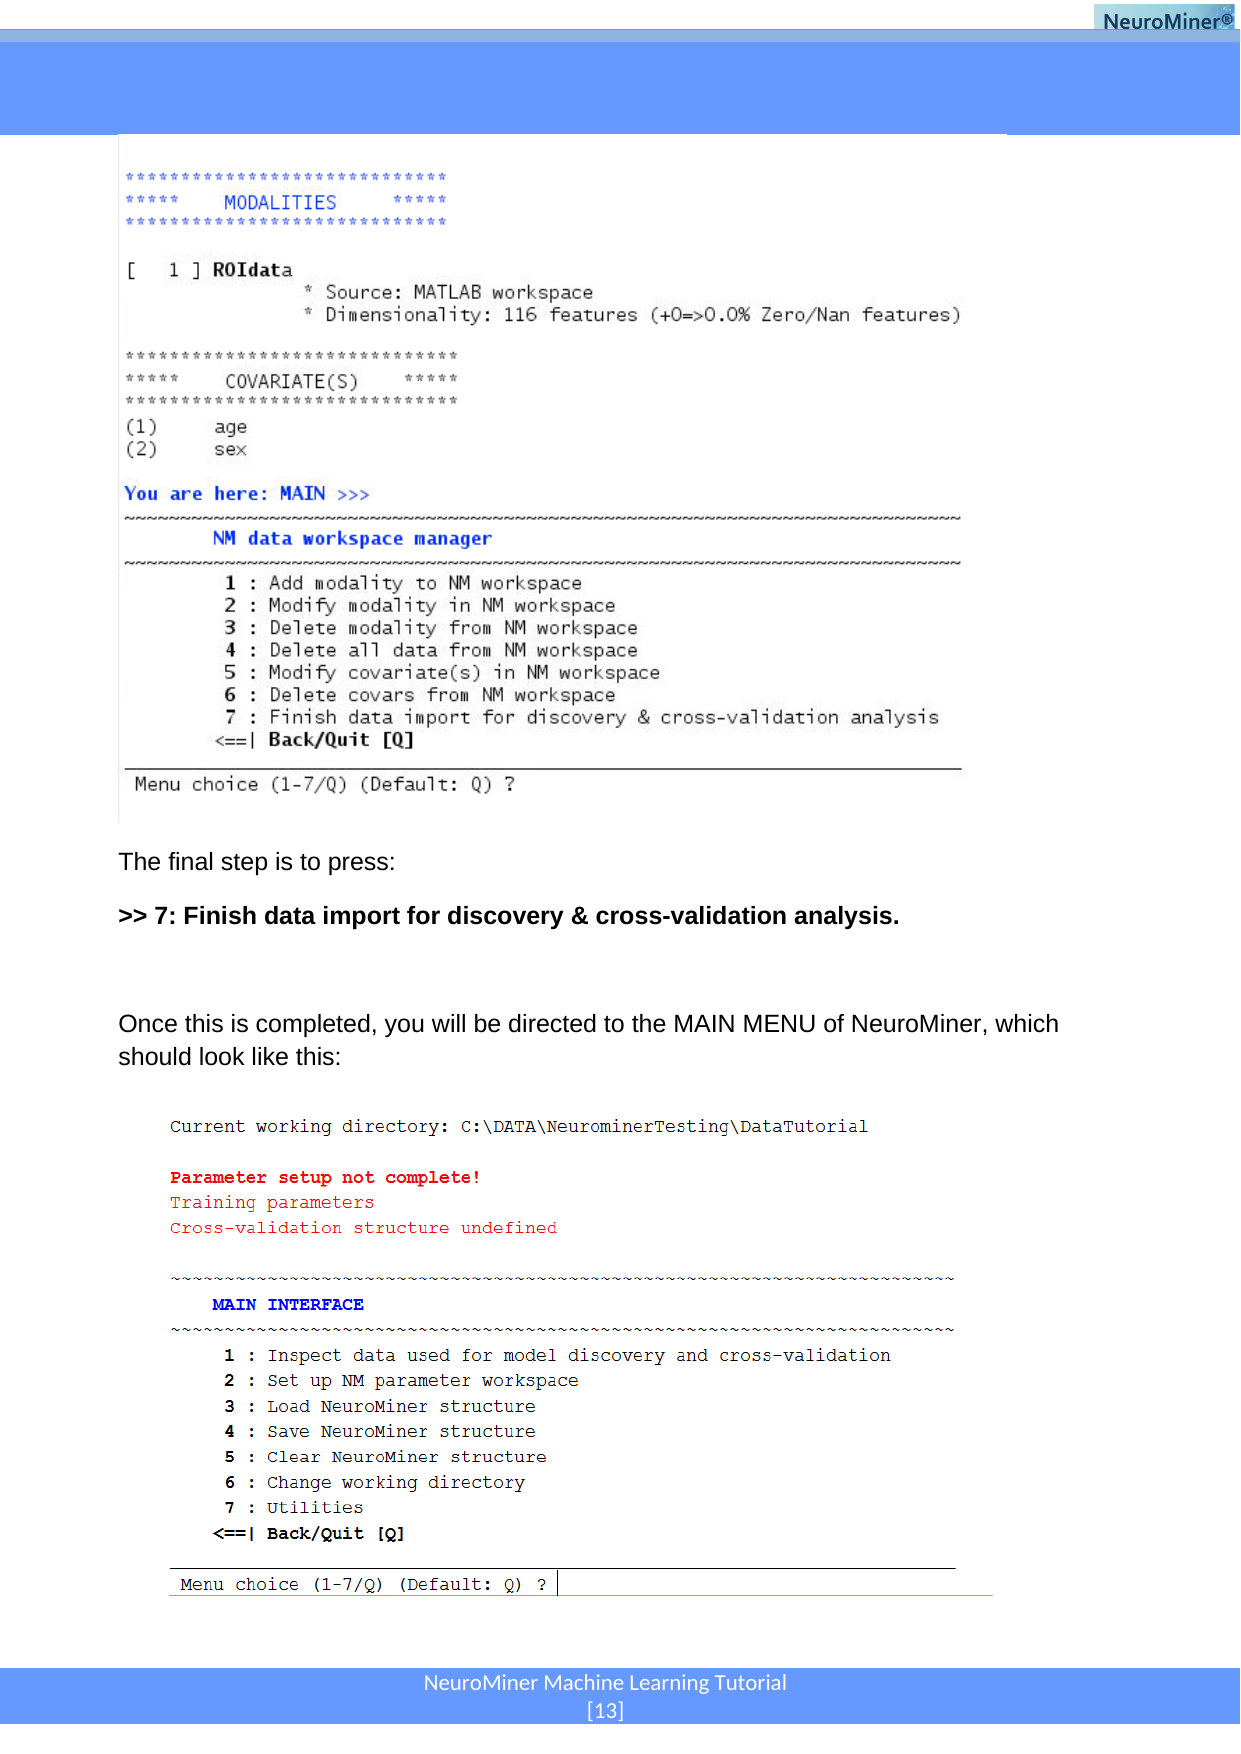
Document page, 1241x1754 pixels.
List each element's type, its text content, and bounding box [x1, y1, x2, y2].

text >> 7: Finish data import for discovery & cross-validation analysis. [118, 901, 1122, 930]
picture [1094, 4, 1235, 29]
picture [118, 134, 1008, 823]
text Once this is completed, you will be directed to the MAIN MENU of NeuroMiner, which should look like this: [118, 1009, 1122, 1071]
text The final step is to press: [118, 847, 1122, 876]
picture [168, 1095, 993, 1596]
